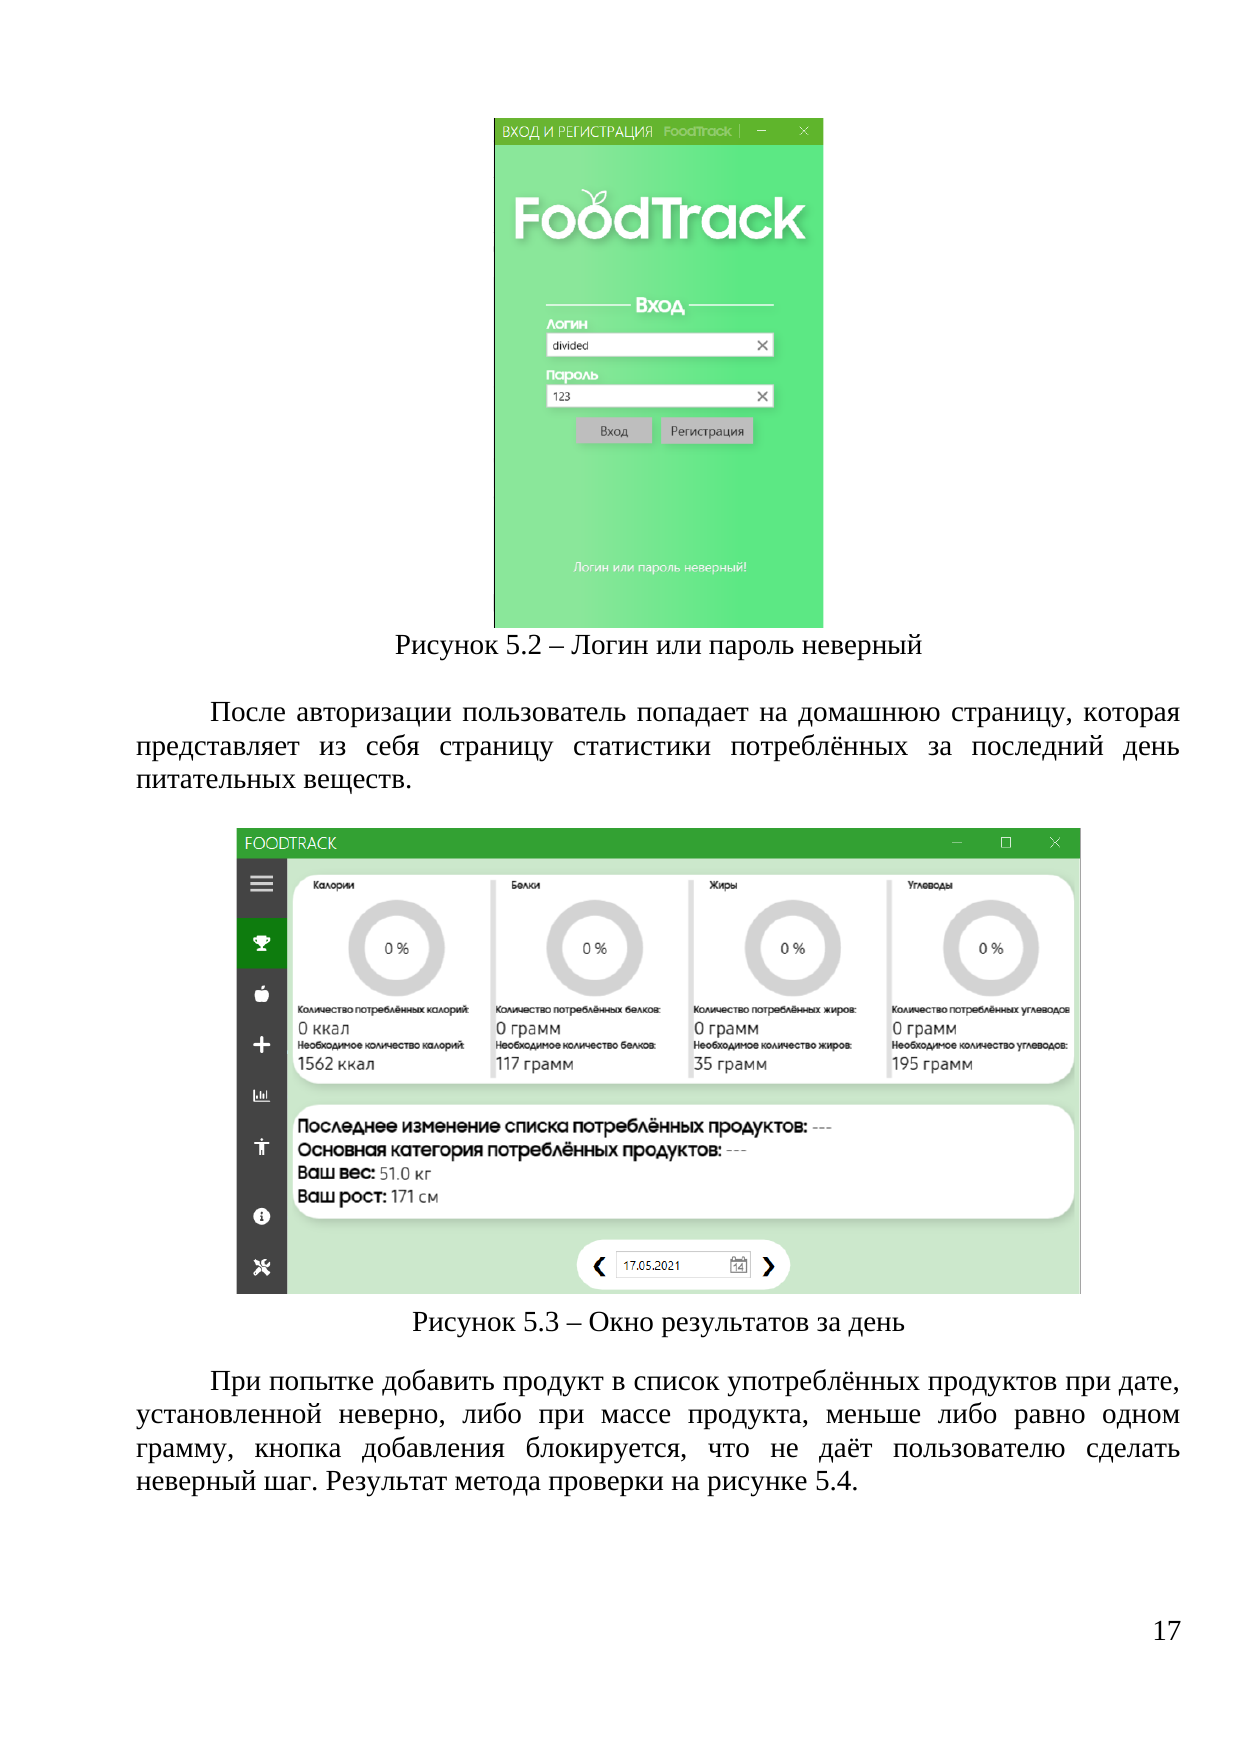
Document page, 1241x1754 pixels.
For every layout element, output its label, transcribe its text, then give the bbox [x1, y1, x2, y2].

text При попытке добавить продукт в список употреблённых продуктов при дате, установленной неверно, либо при массе продукта, меньше либо равно одном грамму, кнопка добавления блокируется, что не даёт пользователю сделать неверный шаг. Результат метода проверки на рисунке 5.4. [136, 1363, 1181, 1497]
text Рисунок 5.2 – Логин или пароль неверный [136, 627, 1181, 661]
text После авторизации пользователь попадает на домашнюю страницу, которая представляет из себя страницу статистики потреблённых за последний день питательных веществ. [136, 694, 1181, 795]
picture [493, 118, 824, 628]
picture [236, 828, 1081, 1294]
text Рисунок 5.3 – Окно результатов за день [136, 1304, 1181, 1338]
